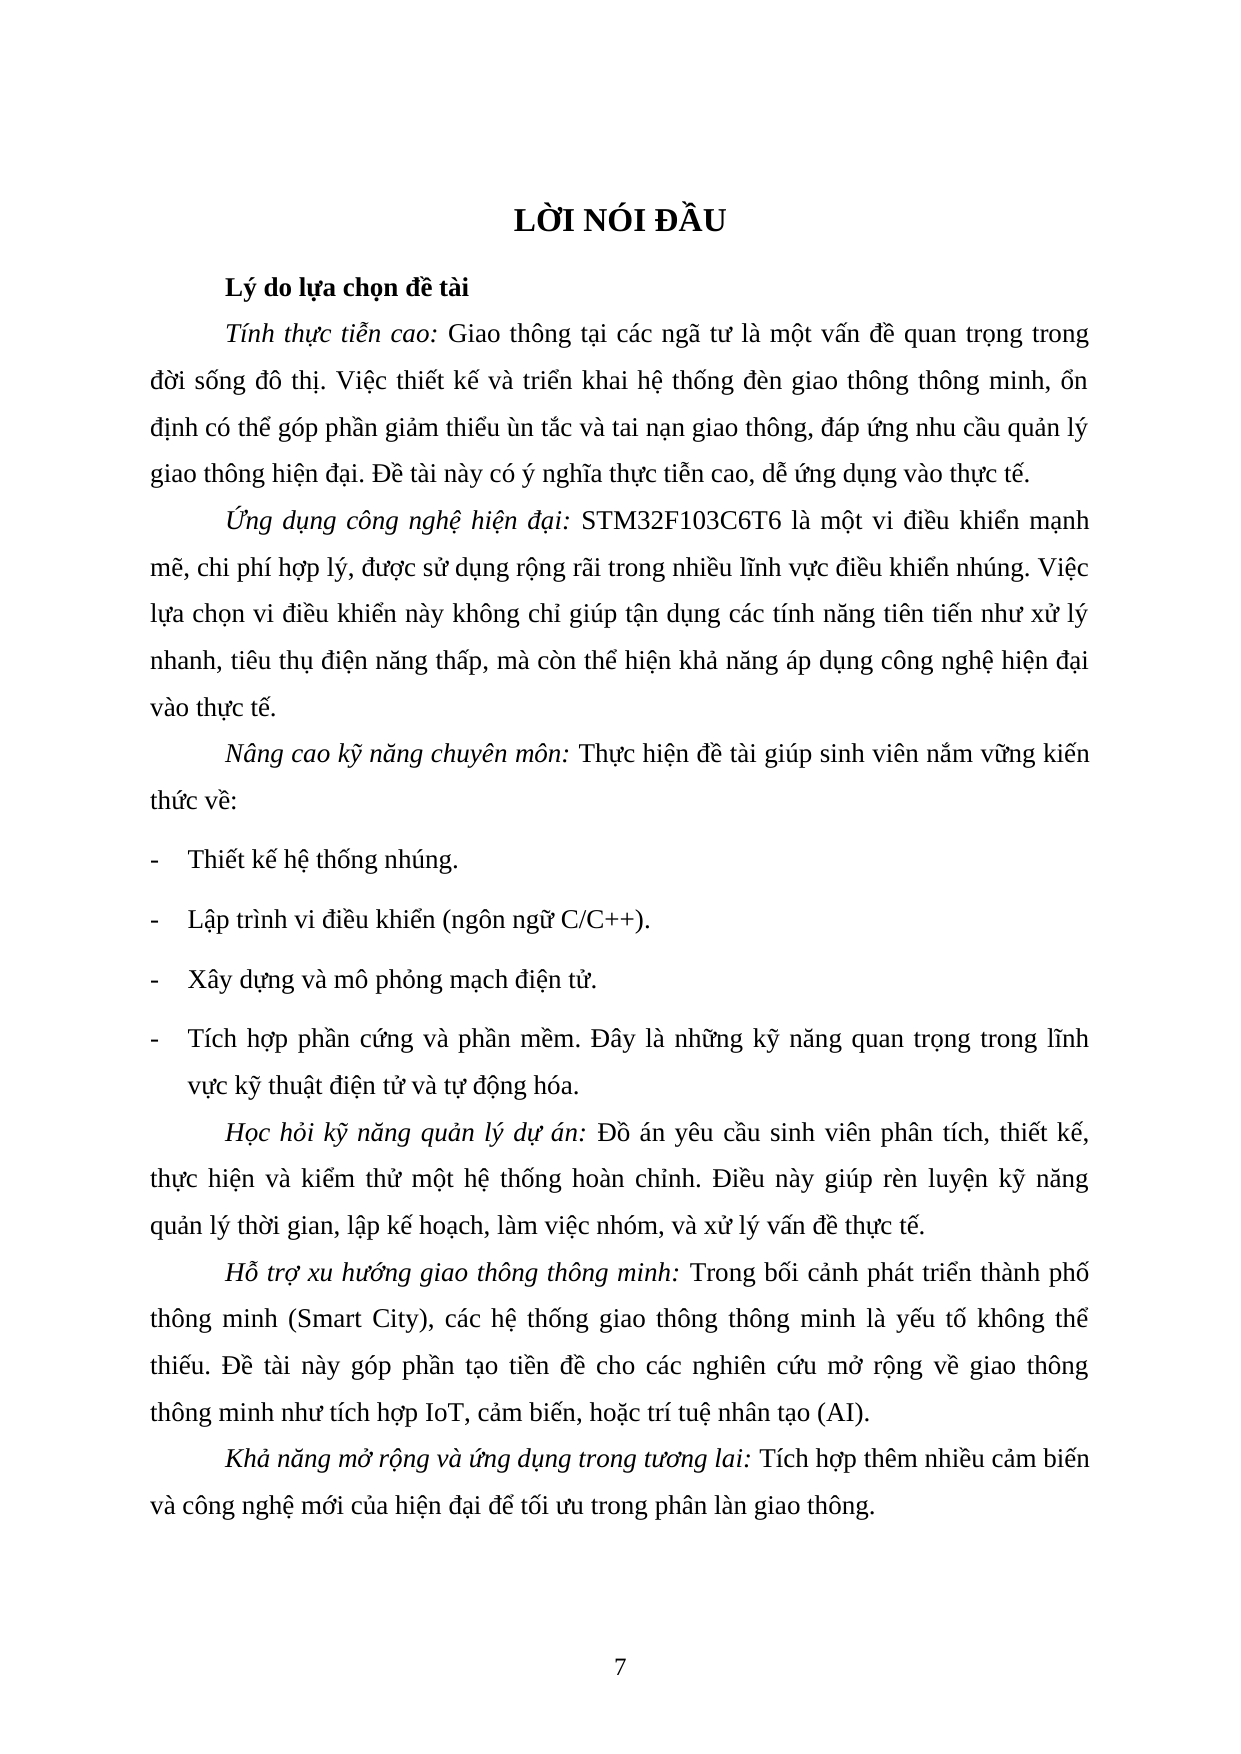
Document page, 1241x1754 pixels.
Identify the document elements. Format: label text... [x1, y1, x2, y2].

text Ứng dụng công nghệ hiện đại: STM32F103C6T6 là một vi điều khiển mạnh mẽ, chi phí hợp lý, được sử dụng rộng rãi trong nhiều lĩnh vực điều khiển nhúng. Việc lựa chọn vi điều khiển này không chỉ giúp tận dụng các tính năng tiên tiến như xử lý nhanh, tiêu thụ điện năng thấp, mà còn thể hiện khả năng áp dụng công nghệ hiện đại vào thực tế. [150, 504, 1090, 722]
list Xây dựng và mô phỏng mạch điện tử. [150, 963, 1090, 994]
text Hỗ trợ xu hướng giao thông thông minh: Trong bối cảnh phát triển thành phố thông minh (Smart City), các hệ thống giao thông thông minh là yếu tố không thể thiếu. Đề tài này góp phần tạo tiền đề cho các nghiên cứu mở rộng về giao thông thông minh như tích hợp IoT, cảm biến, hoặc trí tuệ nhân tạo (AI). [150, 1256, 1090, 1427]
text LỜI NÓI ĐẦU [150, 200, 1090, 239]
list Lý do lựa chọn đề tài [225, 271, 1090, 302]
list Tích hợp phần cứng và phần mềm. Đây là những kỹ năng quan trọng trong lĩnh vực kỹ thuật điện tử và tự động hóa. [150, 1022, 1090, 1100]
text Học hỏi kỹ năng quản lý dự án: Đồ án yêu cầu sinh viên phân tích, thiết kế, thực hiện và kiểm thử một hệ thống hoàn chỉnh. Điều này giúp rèn luyện kỹ năng quản lý thời gian, lập kế hoạch, làm việc nhóm, và xử lý vấn đề thực tế. [150, 1116, 1090, 1240]
text Tính thực tiễn cao: Giao thông tại các ngã tư là một vấn đề quan trọng trong đời sống đô thị. Việc thiết kế và triển khai hệ thống đèn giao thông thông minh, ổn định có thể góp phần giảm thiểu ùn tắc và tai nạn giao thông, đáp ứng nhu cầu quản lý giao thông hiện đại. Đề tài này có ý nghĩa thực tiễn cao, dễ ứng dụng vào thực tế. [150, 317, 1090, 488]
list Lập trình vi điều khiển (ngôn ngữ C/C++). [150, 903, 1090, 934]
text Khả năng mở rộng và ứng dụng trong tương lai: Tích hợp thêm nhiều cảm biến và công nghệ mới của hiện đại để tối ưu trong phân làn giao thông. [150, 1442, 1090, 1520]
list Thiết kế hệ thống nhúng. [150, 844, 1090, 875]
text Nâng cao kỹ năng chuyên môn: Thực hiện đề tài giúp sinh viên nắm vững kiến thức về: [150, 737, 1090, 815]
